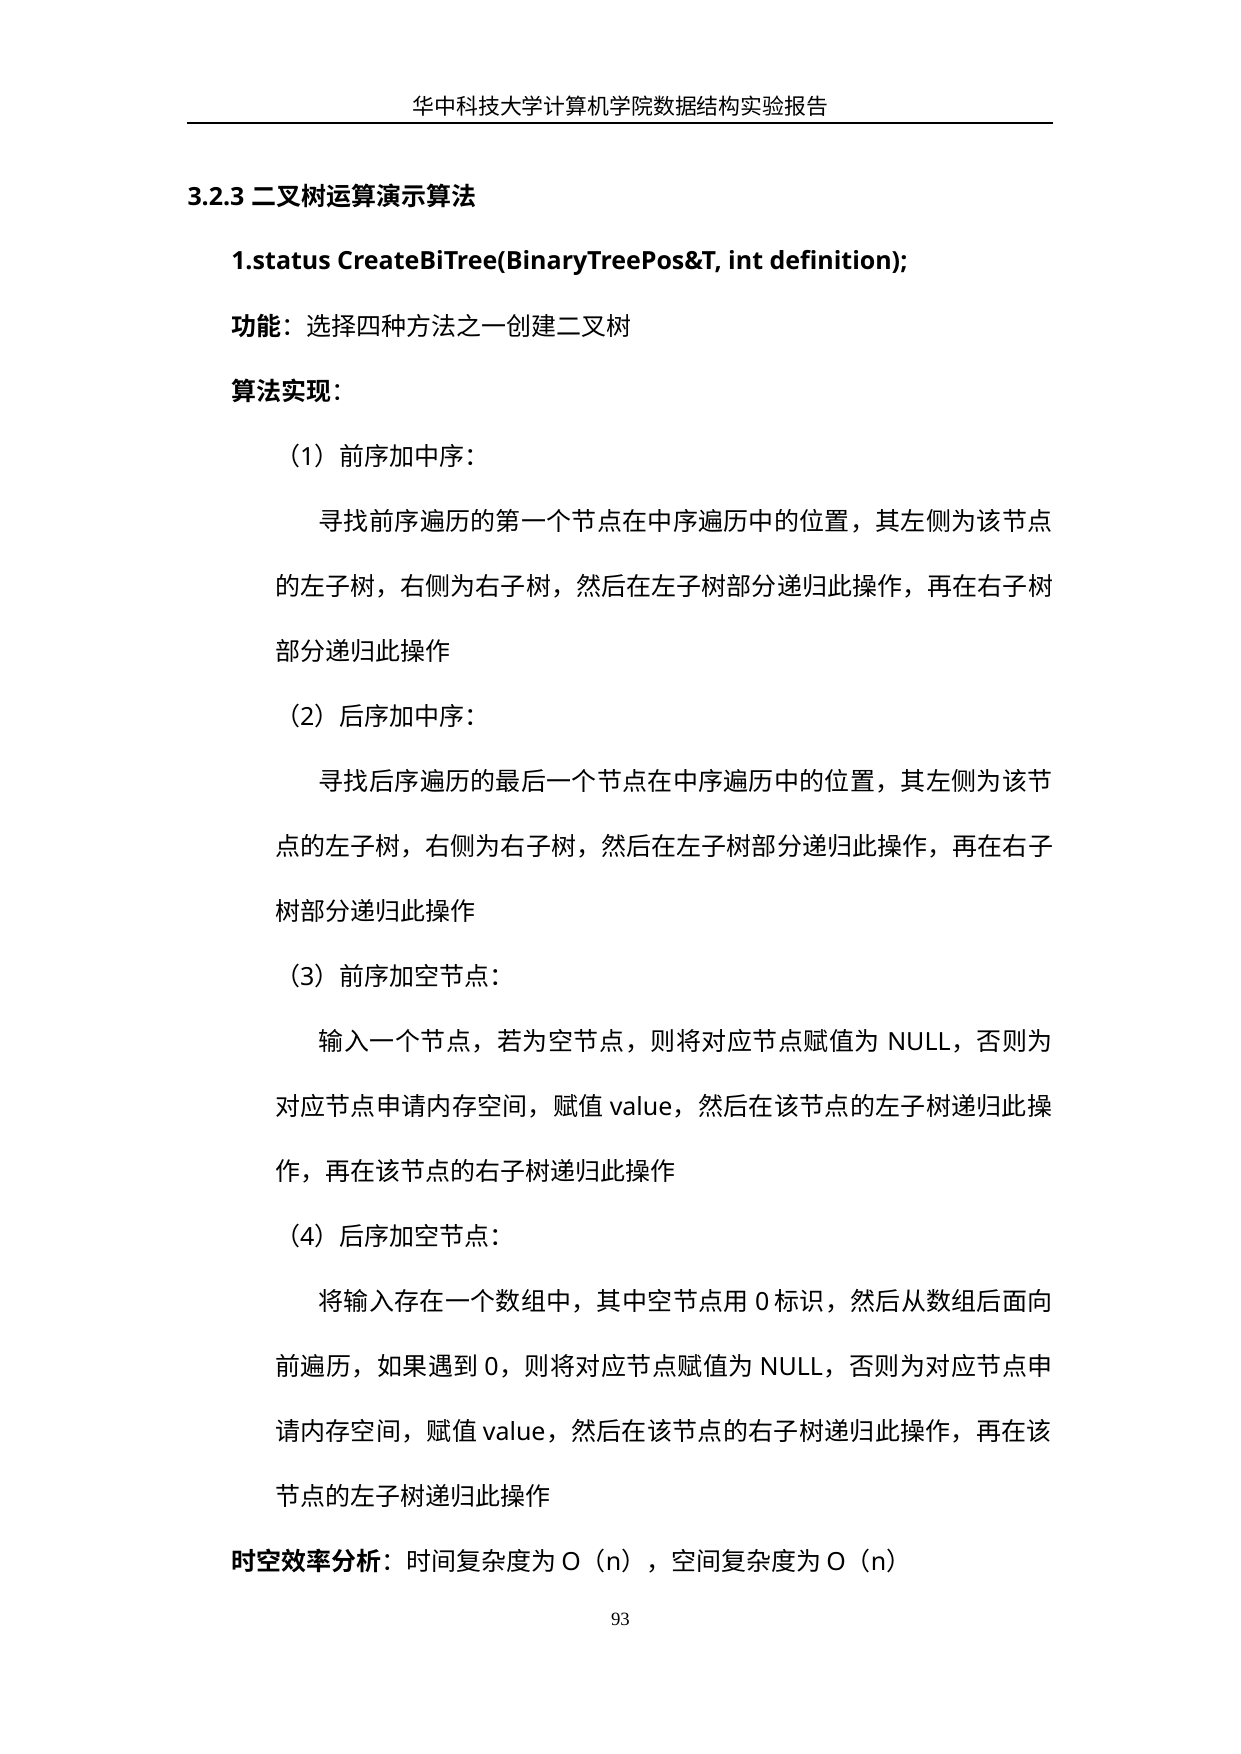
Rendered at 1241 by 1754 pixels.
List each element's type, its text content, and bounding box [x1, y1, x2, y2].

list 前序加中序： [231, 422, 1053, 487]
list 前序加空节点： [231, 942, 1053, 1007]
text 1.status CreateBiTree(BinaryTreePos&T, int definition); [187, 227, 1053, 292]
text 3.2.3 二叉树运算演示算法 [187, 162, 1053, 227]
list 将输入存在一个数组中，其中空节点用0标识，然后从数组后面向前遍历，如果遇到0，则将对应节点赋值为NULL，否则为对应节点申请内存空间，赋值value，然后在该节点的右子树递归此操作，再在该节点的左子树递归此操作 [275, 1267, 1053, 1527]
list 寻找后序遍历的最后一个节点在中序遍历中的位置，其左侧为该节点的左子树，右侧为右子树，然后在左子树部分递归此操作，再在右子树部分递归此操作 [275, 747, 1053, 942]
list 输入一个节点，若为空节点，则将对应节点赋值为NULL，否则为对应节点申请内存空间，赋值value，然后在该节点的左子树递归此操作，再在该节点的右子树递归此操作 [275, 1007, 1053, 1202]
list 后序加空节点： [231, 1202, 1053, 1267]
text 功能：选择四种方法之一创建二叉树 算法实现： [187, 292, 1053, 422]
list 时空效率分析：时间复杂度为O（n），空间复杂度为O（n） [187, 1527, 1053, 1592]
list 后序加中序： [231, 682, 1053, 747]
list 寻找前序遍历的第一个节点在中序遍历中的位置，其左侧为该节点的左子树，右侧为右子树，然后在左子树部分递归此操作，再在右子树部分递归此操作 [275, 487, 1053, 682]
